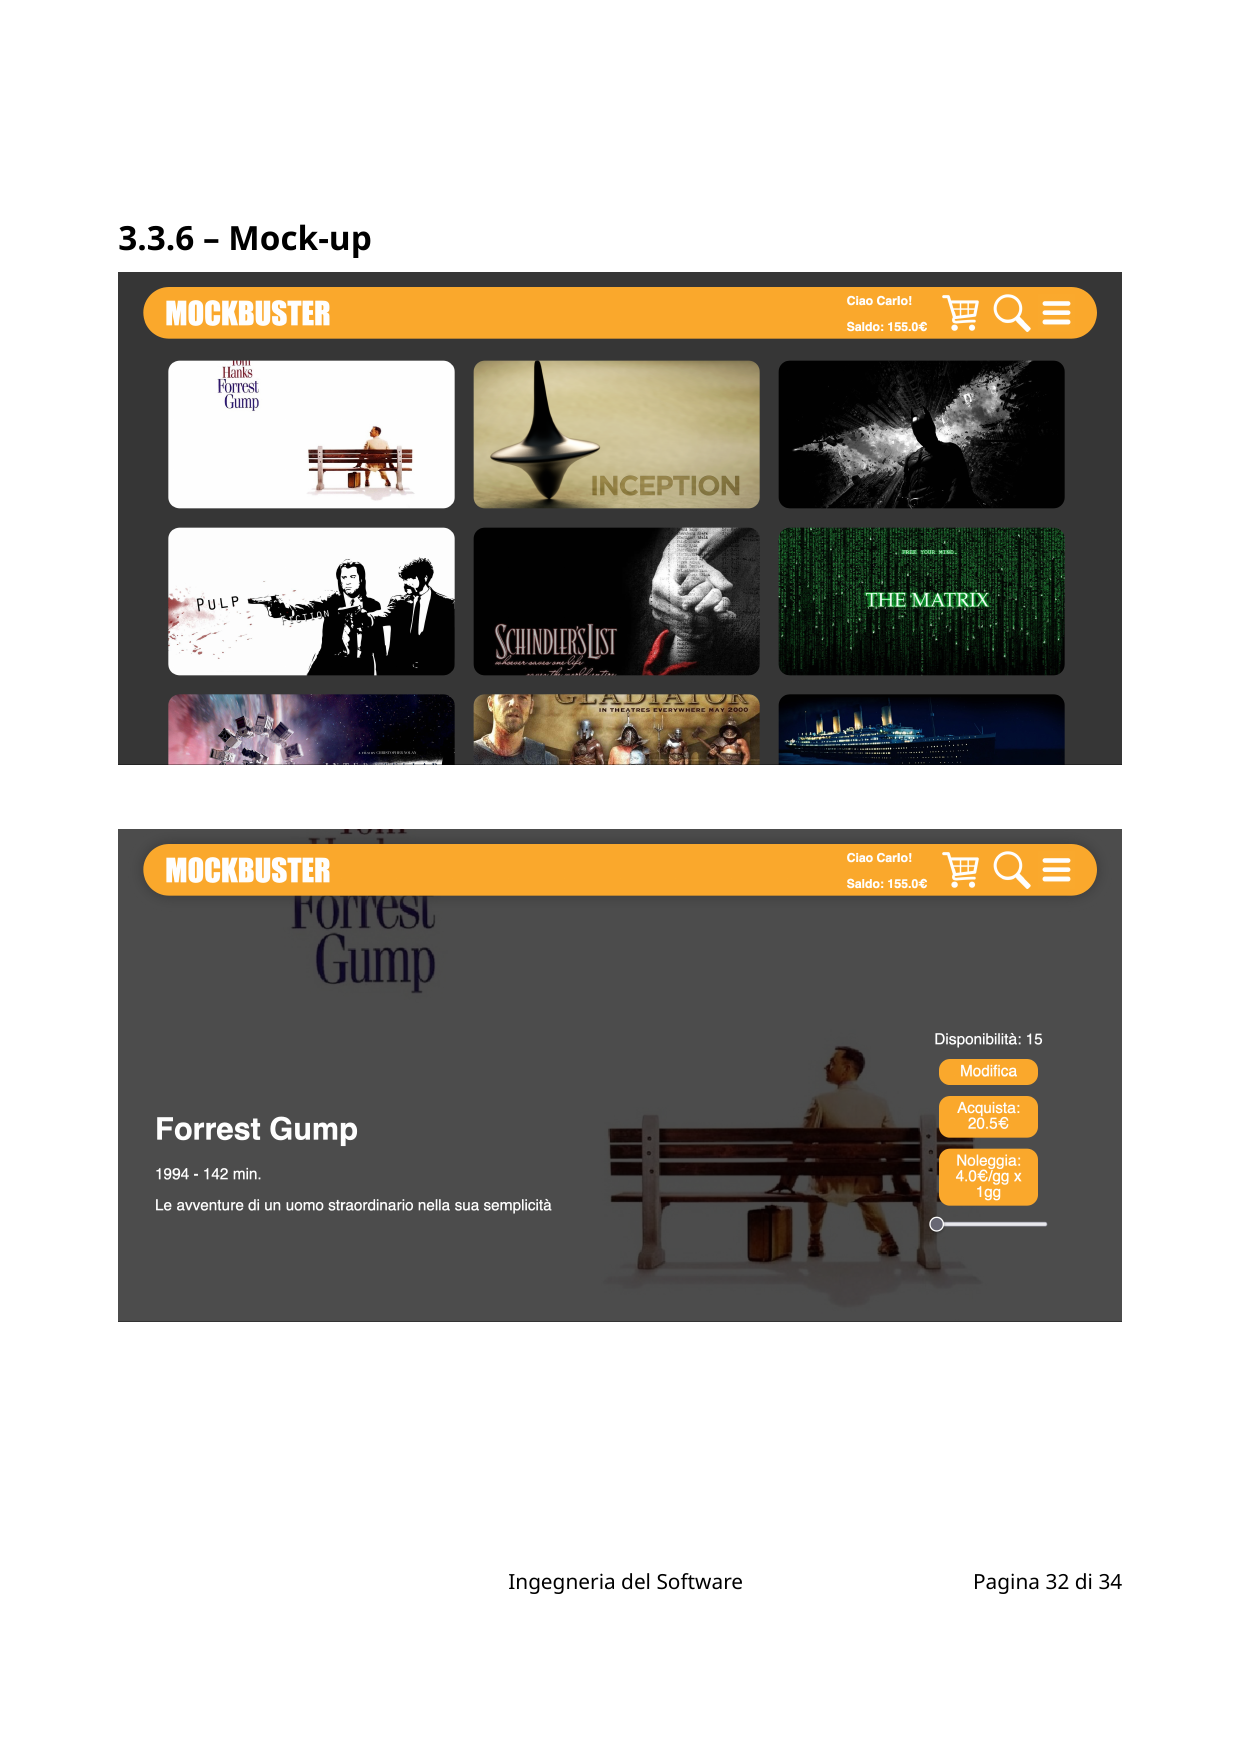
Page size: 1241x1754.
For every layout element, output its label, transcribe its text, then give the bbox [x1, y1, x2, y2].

text 3.3.6 – Mock-up [118, 215, 1122, 260]
picture [118, 272, 1122, 765]
picture [118, 829, 1122, 1322]
